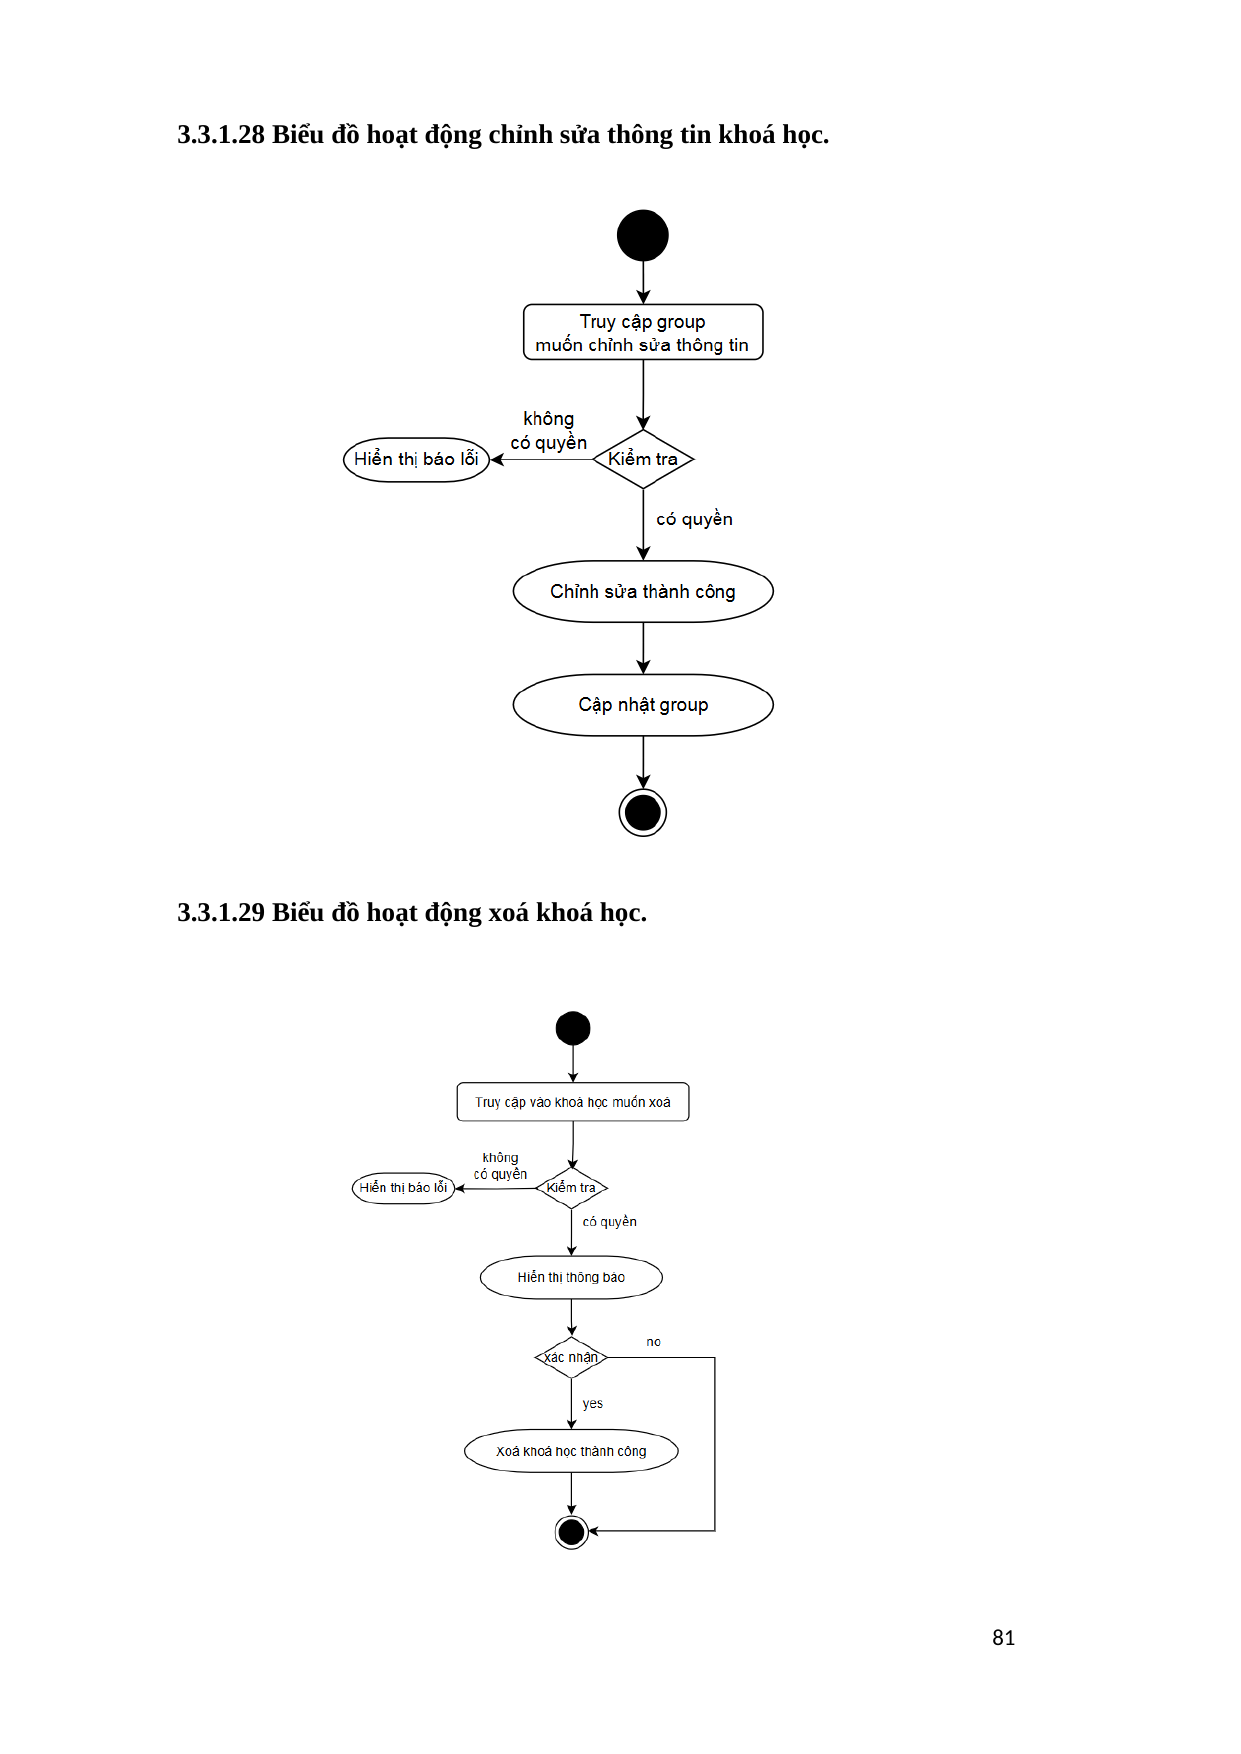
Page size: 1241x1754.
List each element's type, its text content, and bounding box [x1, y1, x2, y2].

subtitle 3.3.1.29 Biểu đồ hoạt động xoá khoá học. [177, 896, 1015, 927]
picture [177, 947, 1016, 1587]
picture [177, 169, 1016, 866]
subtitle 3.3.1.28 Biểu đồ hoạt động chỉnh sửa thông tin khoá học. [177, 118, 1015, 150]
